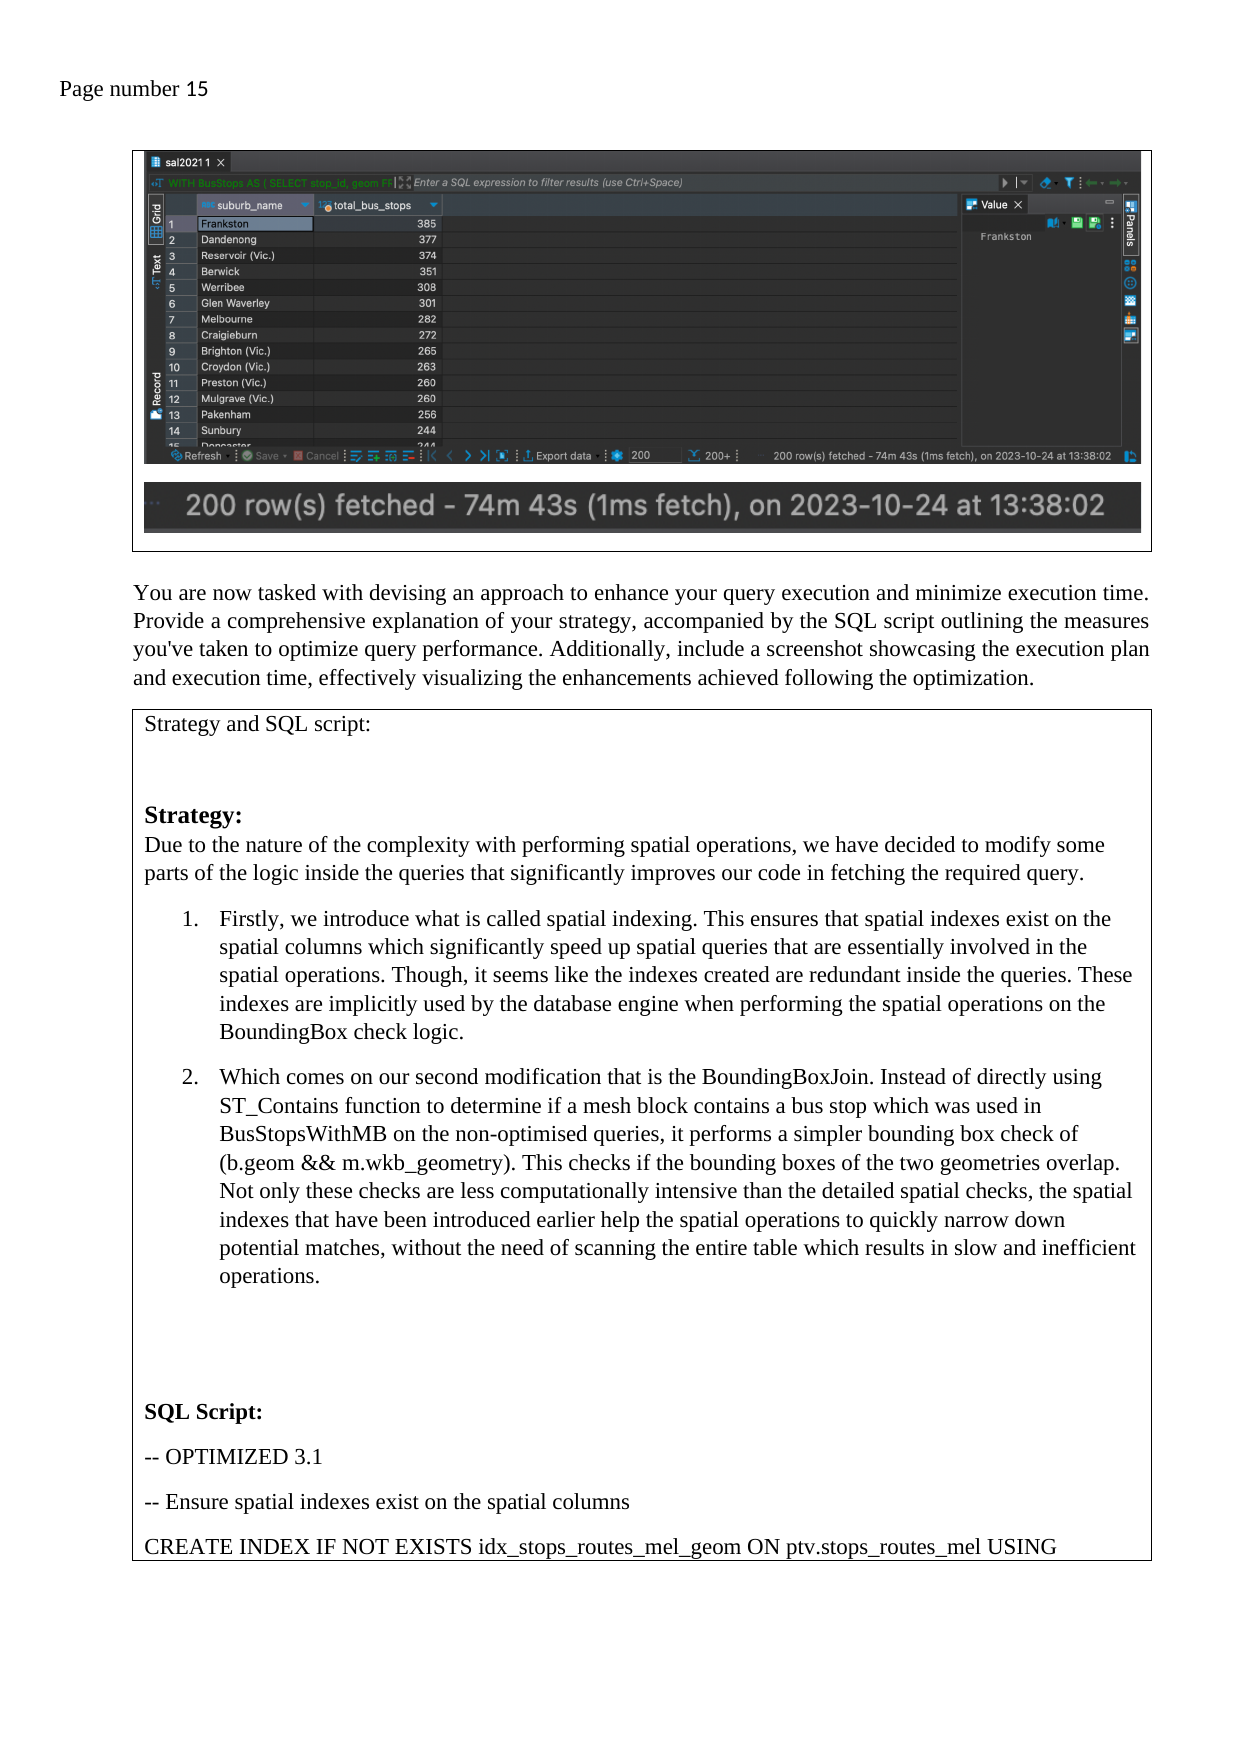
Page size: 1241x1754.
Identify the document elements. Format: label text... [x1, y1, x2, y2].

text You are now tasked with devising an approach to enhance your query execution and minimize execution time. Provide a comprehensive explanation of your strategy, accompanied by the SQL script outlining the measures you've taken to optimize query performance. Additionally, include a screenshot showcasing the execution plan and execution time, effectively visualizing the enhancements achieved following the optimization. [133, 578, 1152, 690]
table_header Execution time : [133, 151, 1151, 551]
picture [144, 482, 1142, 533]
picture [144, 151, 1142, 464]
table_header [133, 710, 1151, 1559]
